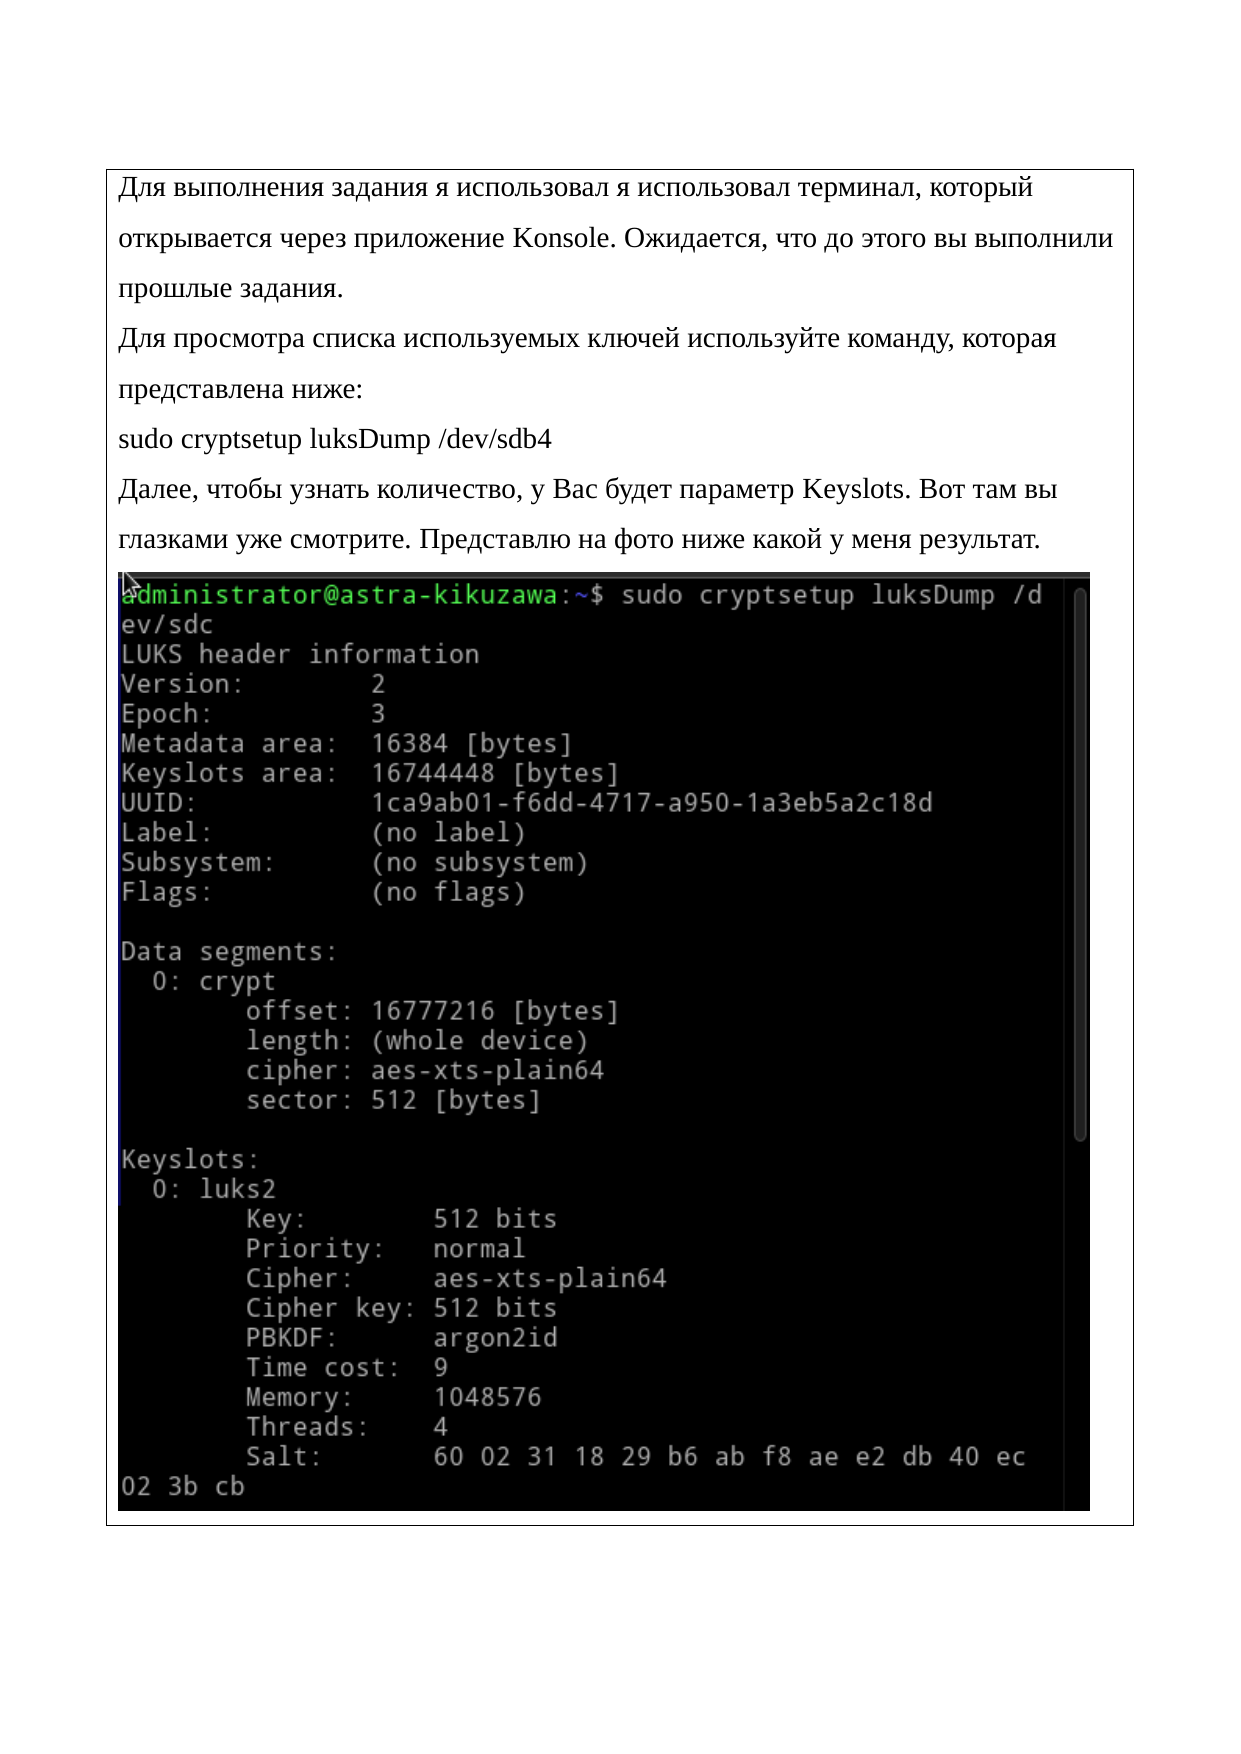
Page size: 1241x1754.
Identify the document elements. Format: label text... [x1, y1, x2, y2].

picture [118, 572, 1090, 1511]
table_header Для выполнения задания я использовал я использовал терминал, который открывается через приложение Konsole. Ожидается, что до этого вы выполнили прошлые задания. Для просмотра списка используемых ключей используйте команду, которая представлена ниже: sudo cryptsetup luksDump /dev/sdb4 Далее, чтобы узнать количество, у Вас будет параметр Keyslots. Вот там вы глазками уже смотрите. Представлю на фото ниже какой у меня результат. [107, 170, 1133, 1525]
